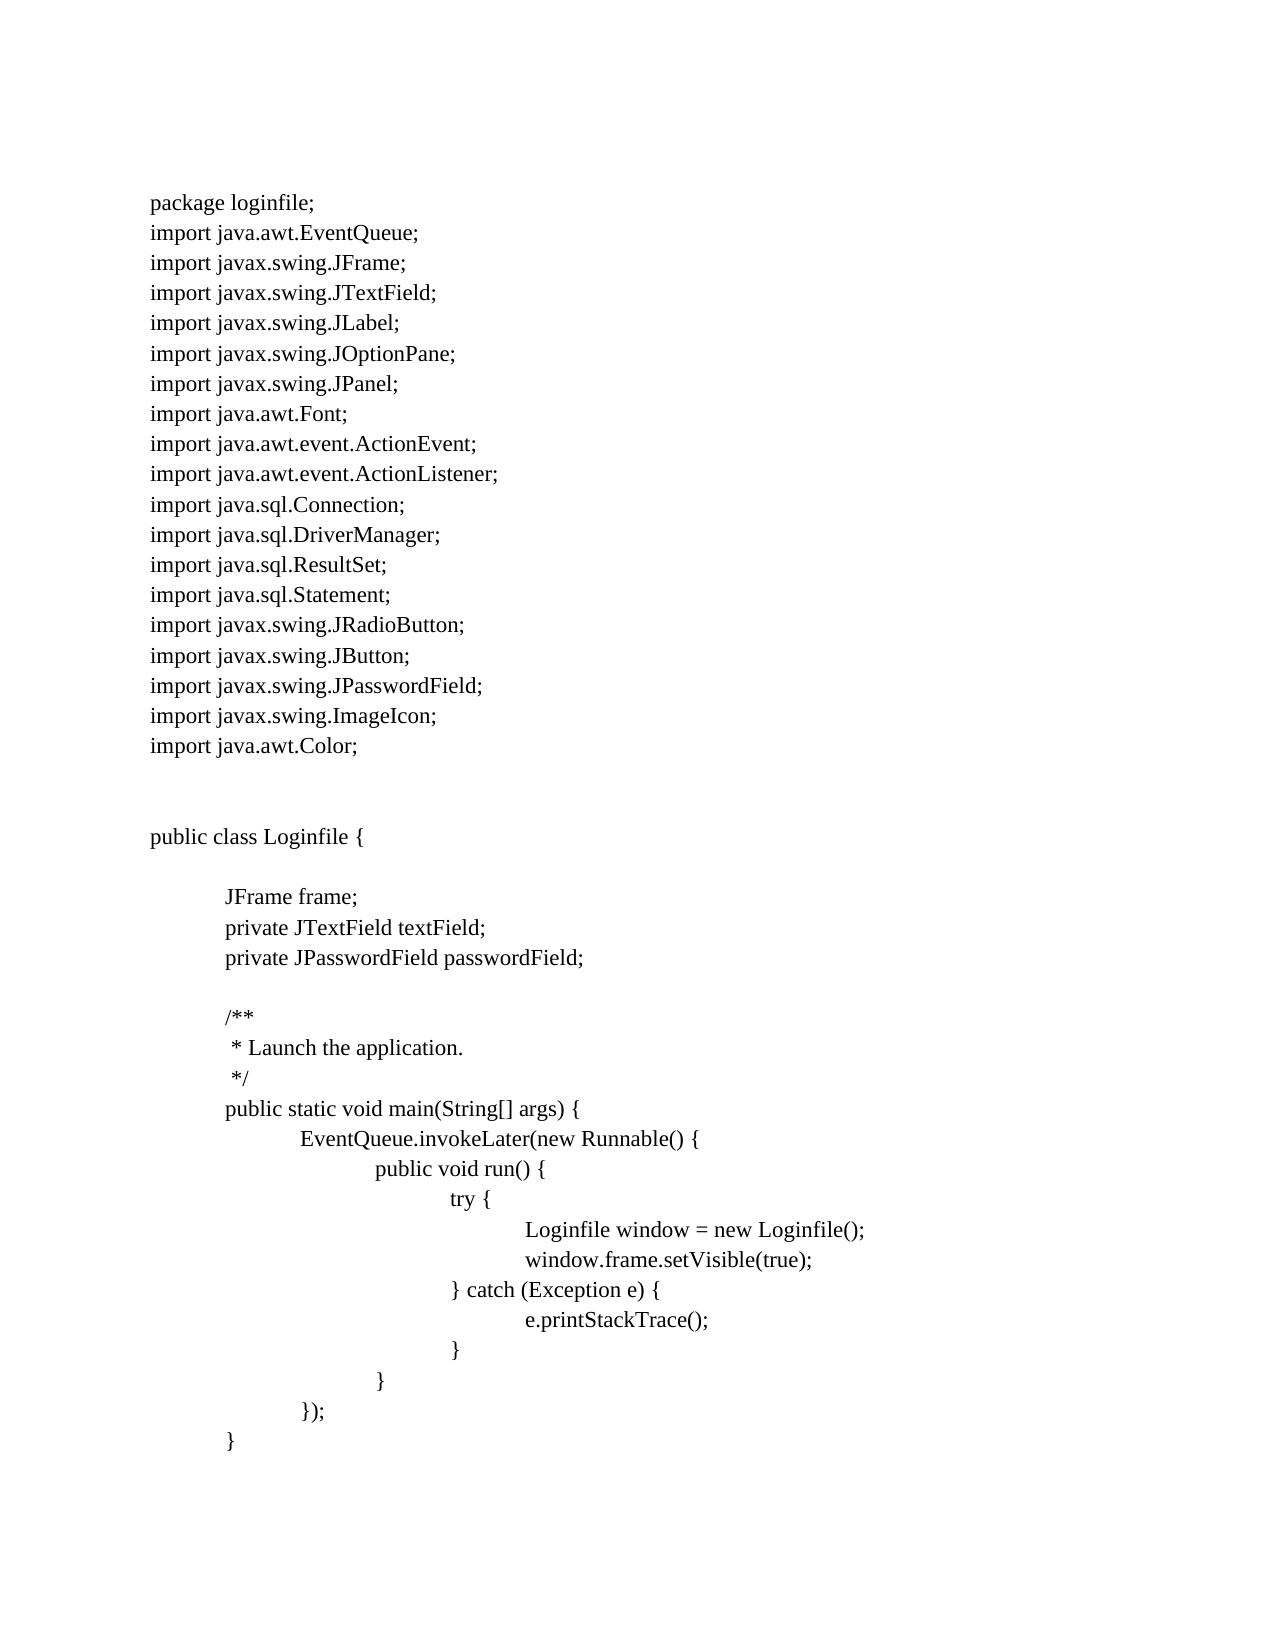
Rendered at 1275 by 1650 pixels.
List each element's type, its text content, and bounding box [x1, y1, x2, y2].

text import java.awt.EventQueue; [150, 219, 1125, 245]
text package loginfile; [150, 188, 1125, 215]
text import javax.swing.JLabel; [150, 309, 1125, 336]
text import javax.swing.JRadioButton; [150, 611, 1125, 638]
text } [150, 1427, 1125, 1453]
text import javax.swing.JFrame; [150, 249, 1125, 275]
text import java.awt.Color; [150, 732, 1125, 759]
text import java.sql.ResultSet; [150, 551, 1125, 577]
text }); [150, 1397, 1125, 1423]
text private JPasswordField passwordField; [150, 944, 1125, 970]
text import javax.swing.JOptionPane; [150, 339, 1125, 366]
text EventQueue.invokeLater(new Runnable() { [150, 1125, 1125, 1151]
text import java.awt.event.ActionListener; [150, 460, 1125, 487]
text public void run() { [150, 1155, 1125, 1182]
text } [150, 1367, 1125, 1393]
text import javax.swing.JButton; [150, 642, 1125, 668]
text */ [150, 1064, 1125, 1091]
text try { [150, 1185, 1125, 1212]
text public class Loginfile { [150, 823, 1125, 849]
text import java.awt.event.ActionEvent; [150, 430, 1125, 457]
text * Launch the application. [150, 1034, 1125, 1061]
text import javax.swing.JPanel; [150, 370, 1125, 396]
text } catch (Exception e) { [150, 1276, 1125, 1302]
text import javax.swing.JTextField; [150, 279, 1125, 306]
text e.printStackTrace(); [150, 1306, 1125, 1333]
text } [150, 1336, 1125, 1363]
text Loginfile window = new Loginfile(); [150, 1216, 1125, 1242]
text import java.sql.Connection; [150, 491, 1125, 517]
text import java.awt.Font; [150, 400, 1125, 426]
text import java.sql.DriverManager; [150, 521, 1125, 547]
text JFrame frame; [150, 883, 1125, 910]
text window.frame.setVisible(true); [150, 1246, 1125, 1272]
text private JTextField textField; [150, 913, 1125, 940]
text /** [150, 1004, 1125, 1031]
text import javax.swing.ImageIcon; [150, 702, 1125, 728]
text public static void main(String[] args) { [150, 1095, 1125, 1121]
text import java.sql.Statement; [150, 581, 1125, 608]
text import javax.swing.JPasswordField; [150, 672, 1125, 698]
